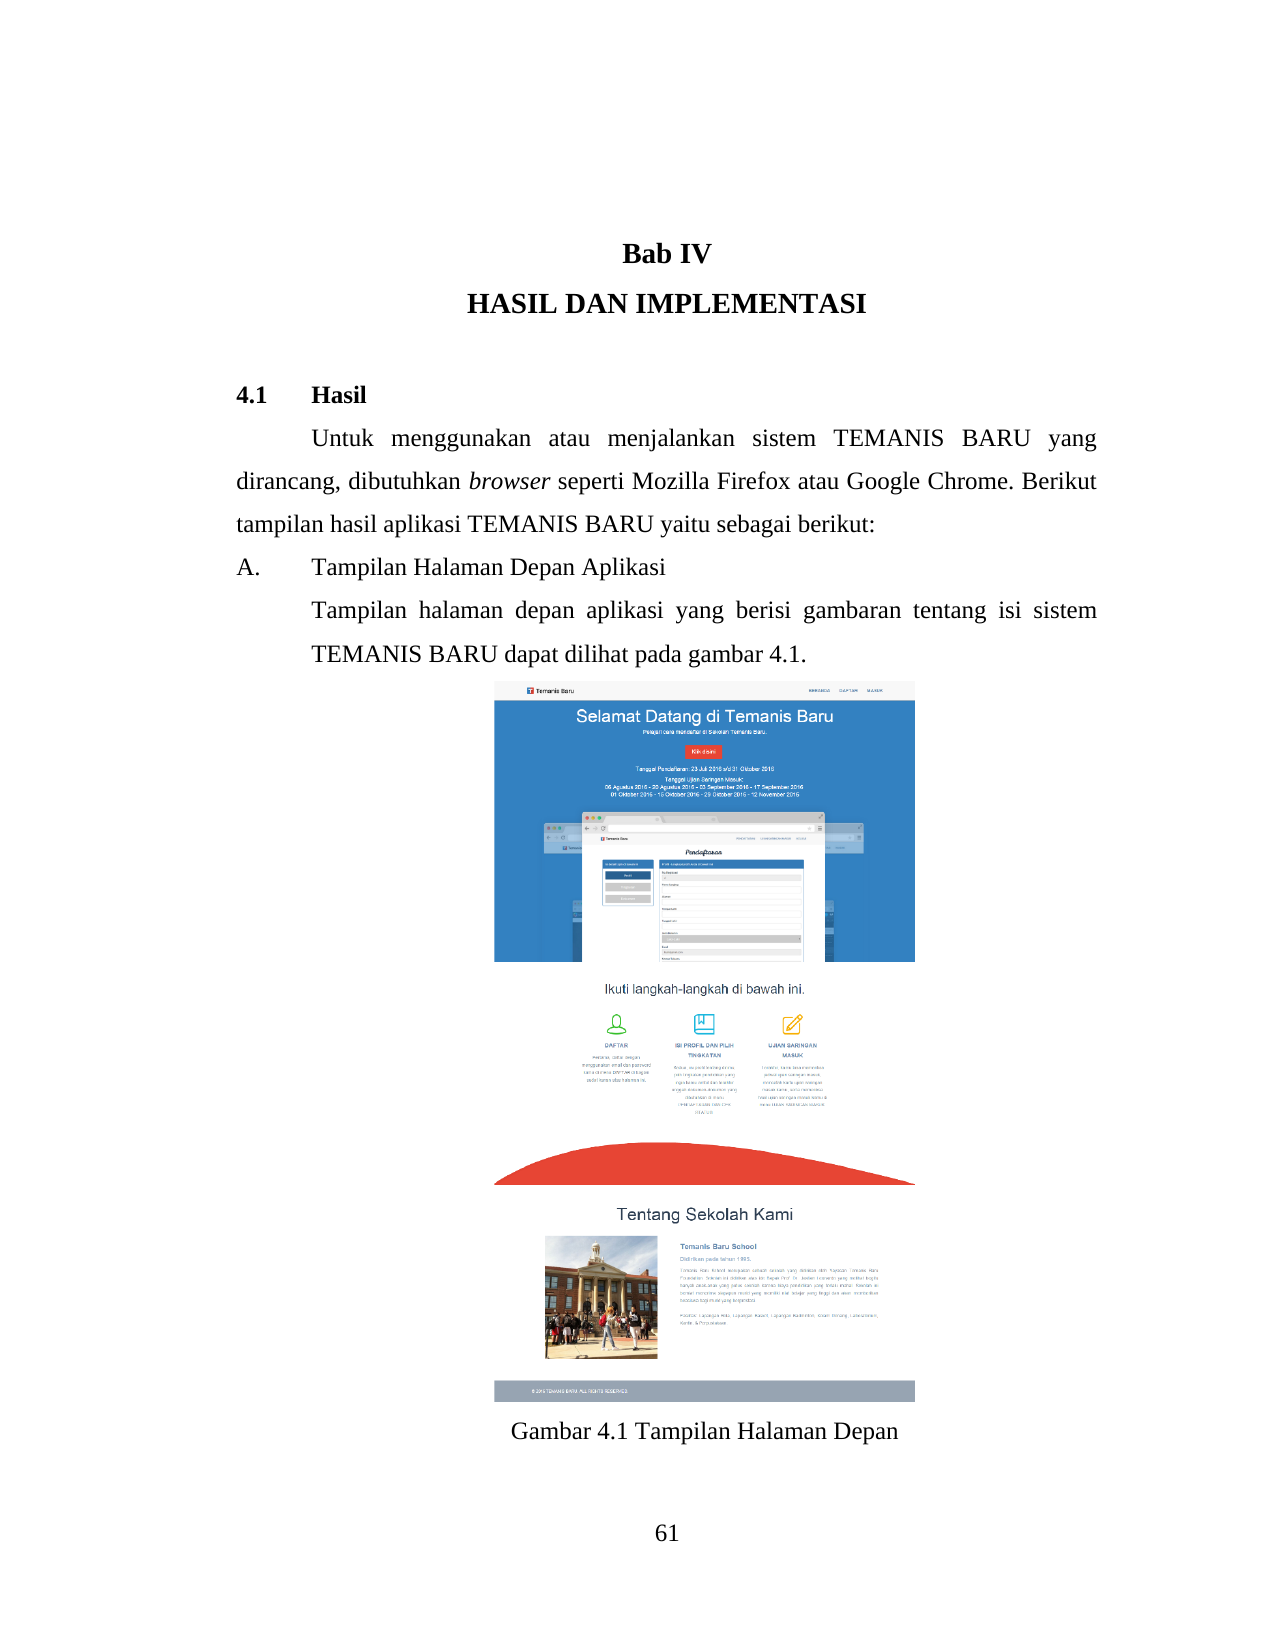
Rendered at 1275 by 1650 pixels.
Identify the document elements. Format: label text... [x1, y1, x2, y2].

text Bab IV [236, 236, 1098, 270]
text HASIL DAN IMPLEMENTASI [236, 287, 1098, 320]
list Tampilan halaman depan aplikasi yang berisi gambaran tentang isi sistem TEMANIS BARU dapat dilihat pada gambar 4.1. [311, 596, 1098, 667]
list Gambar 4.1 Tampilan Halaman Depan [311, 1416, 1098, 1444]
text 4.1 Hasil [236, 380, 1098, 409]
picture [494, 681, 915, 1402]
list Tampilan Halaman Depan Aplikasi [236, 552, 1098, 581]
text Untuk menggunakan atau menjalankan sistem TEMANIS BARU yang dirancang, dibutuhkan browser seperti Mozilla Firefox atau Google Chrome. Berikut tampilan hasil aplikasi TEMANIS BARU yaitu sebagai berikut: [236, 423, 1098, 538]
